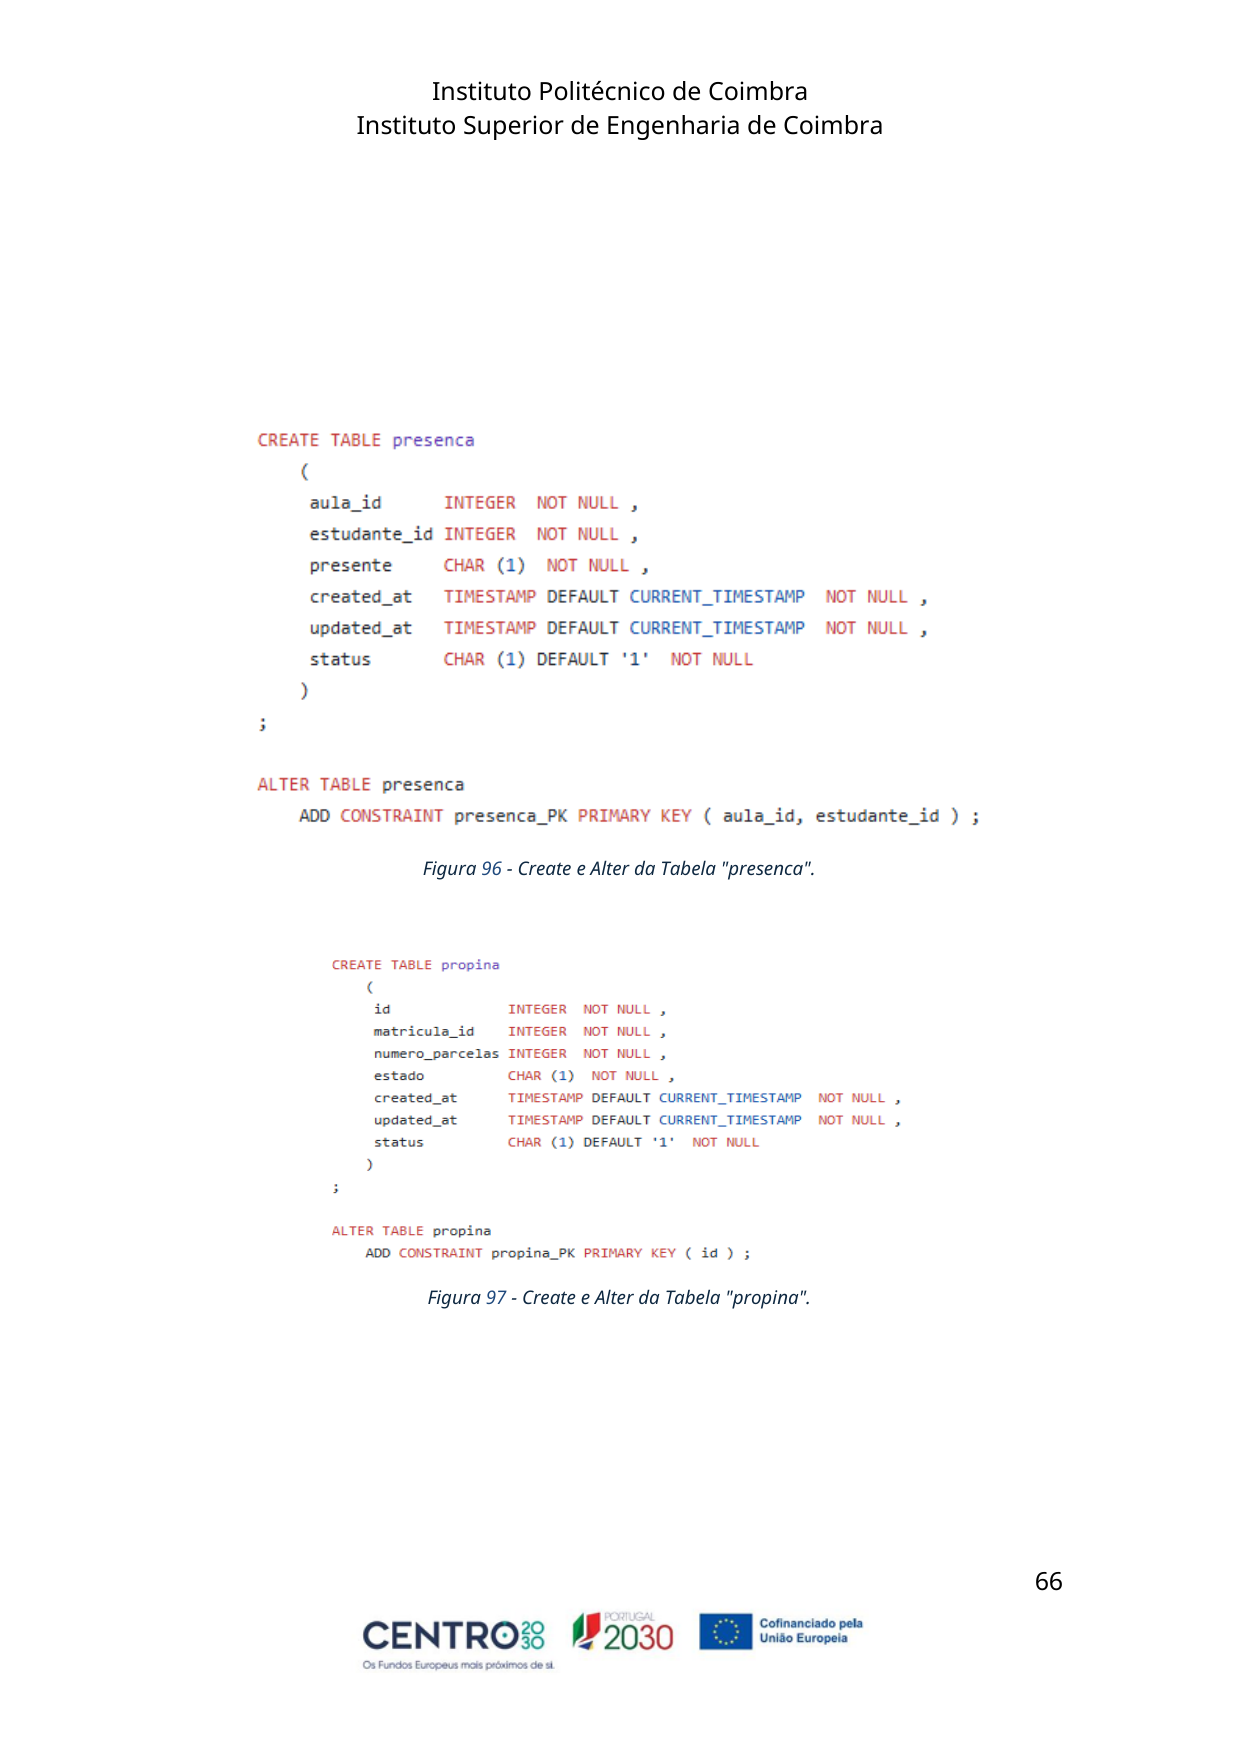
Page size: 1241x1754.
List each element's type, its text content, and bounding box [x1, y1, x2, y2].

picture [349, 1597, 891, 1681]
picture [332, 957, 908, 1263]
picture [255, 426, 986, 833]
